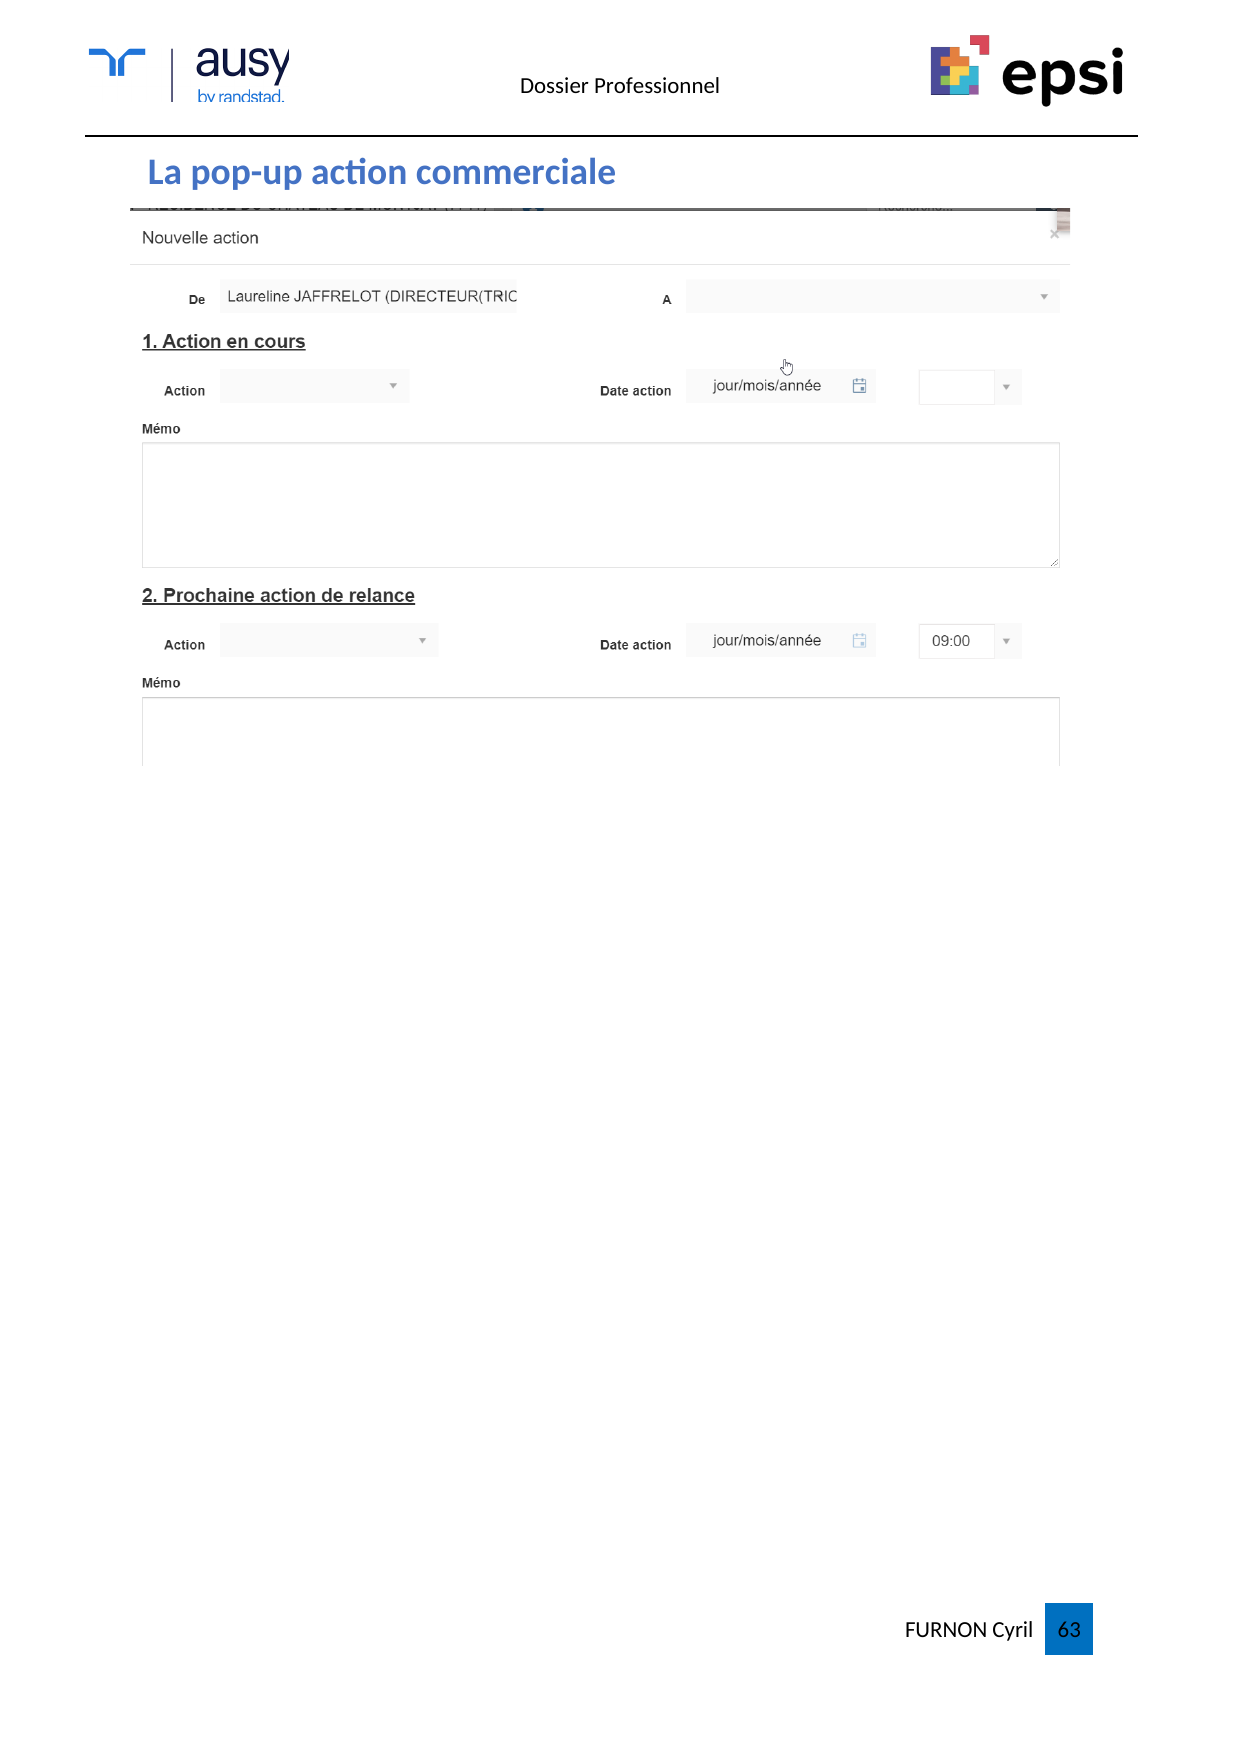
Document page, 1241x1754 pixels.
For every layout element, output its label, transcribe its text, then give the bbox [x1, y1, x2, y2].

text La pop-up action commerciale [148, 148, 1093, 193]
picture [88, 48, 289, 102]
picture [129, 208, 1069, 765]
